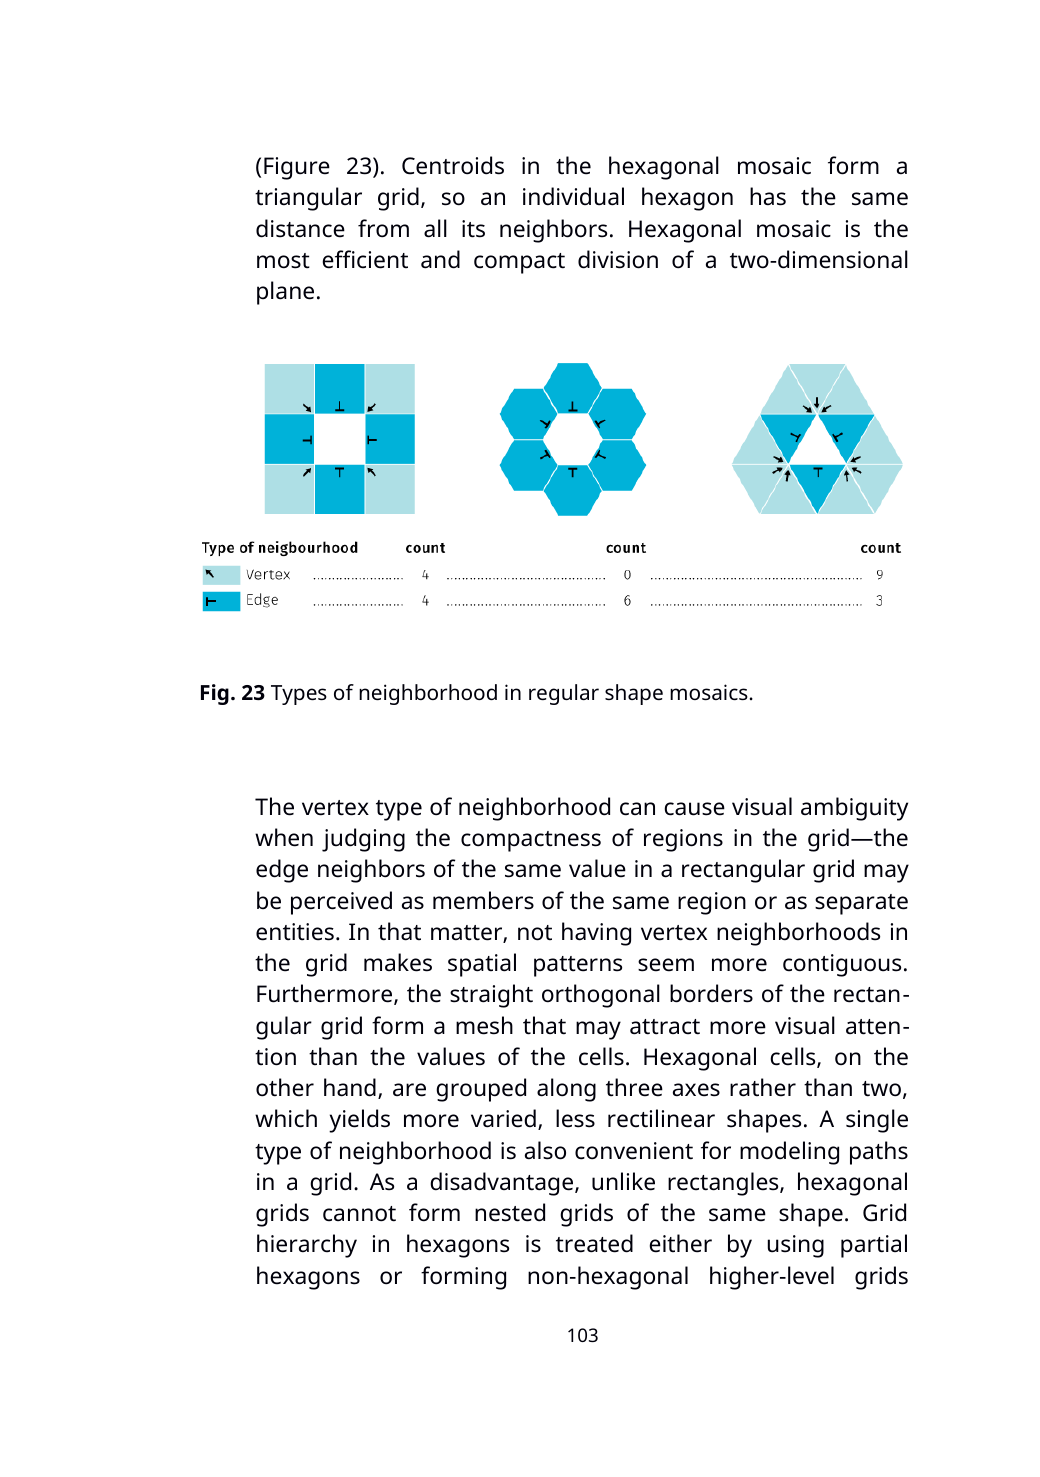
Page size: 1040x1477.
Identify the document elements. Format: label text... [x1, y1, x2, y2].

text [255, 150, 910, 306]
text Fig. 23 Types of neighborhood in regular shape mosaics. [199, 656, 910, 707]
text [255, 791, 910, 1291]
picture [157, 321, 944, 656]
